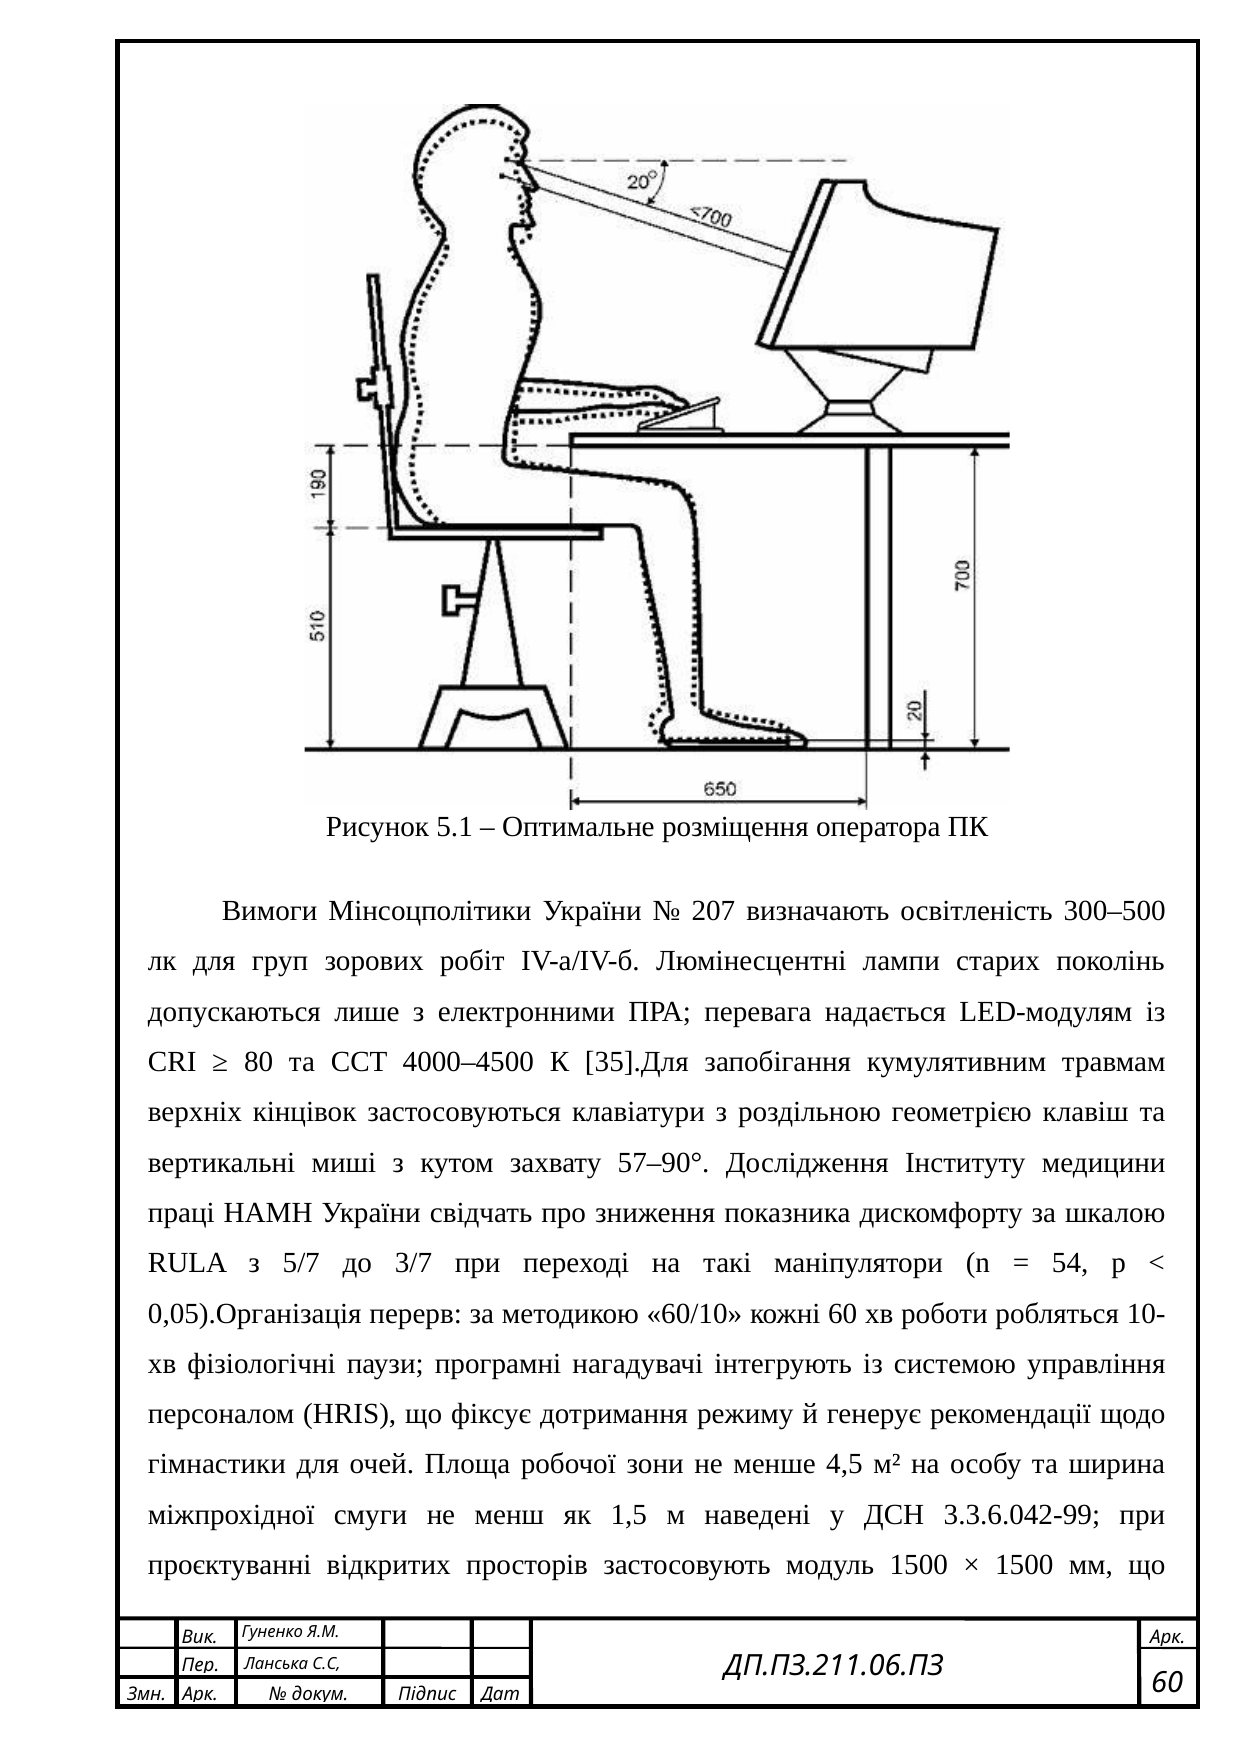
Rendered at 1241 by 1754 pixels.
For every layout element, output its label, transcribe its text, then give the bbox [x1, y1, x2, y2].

text Рисунок 5.1 – Оптимальне розміщення оператора ПК [148, 809, 1166, 843]
picture [304, 104, 1010, 810]
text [148, 893, 1166, 1581]
